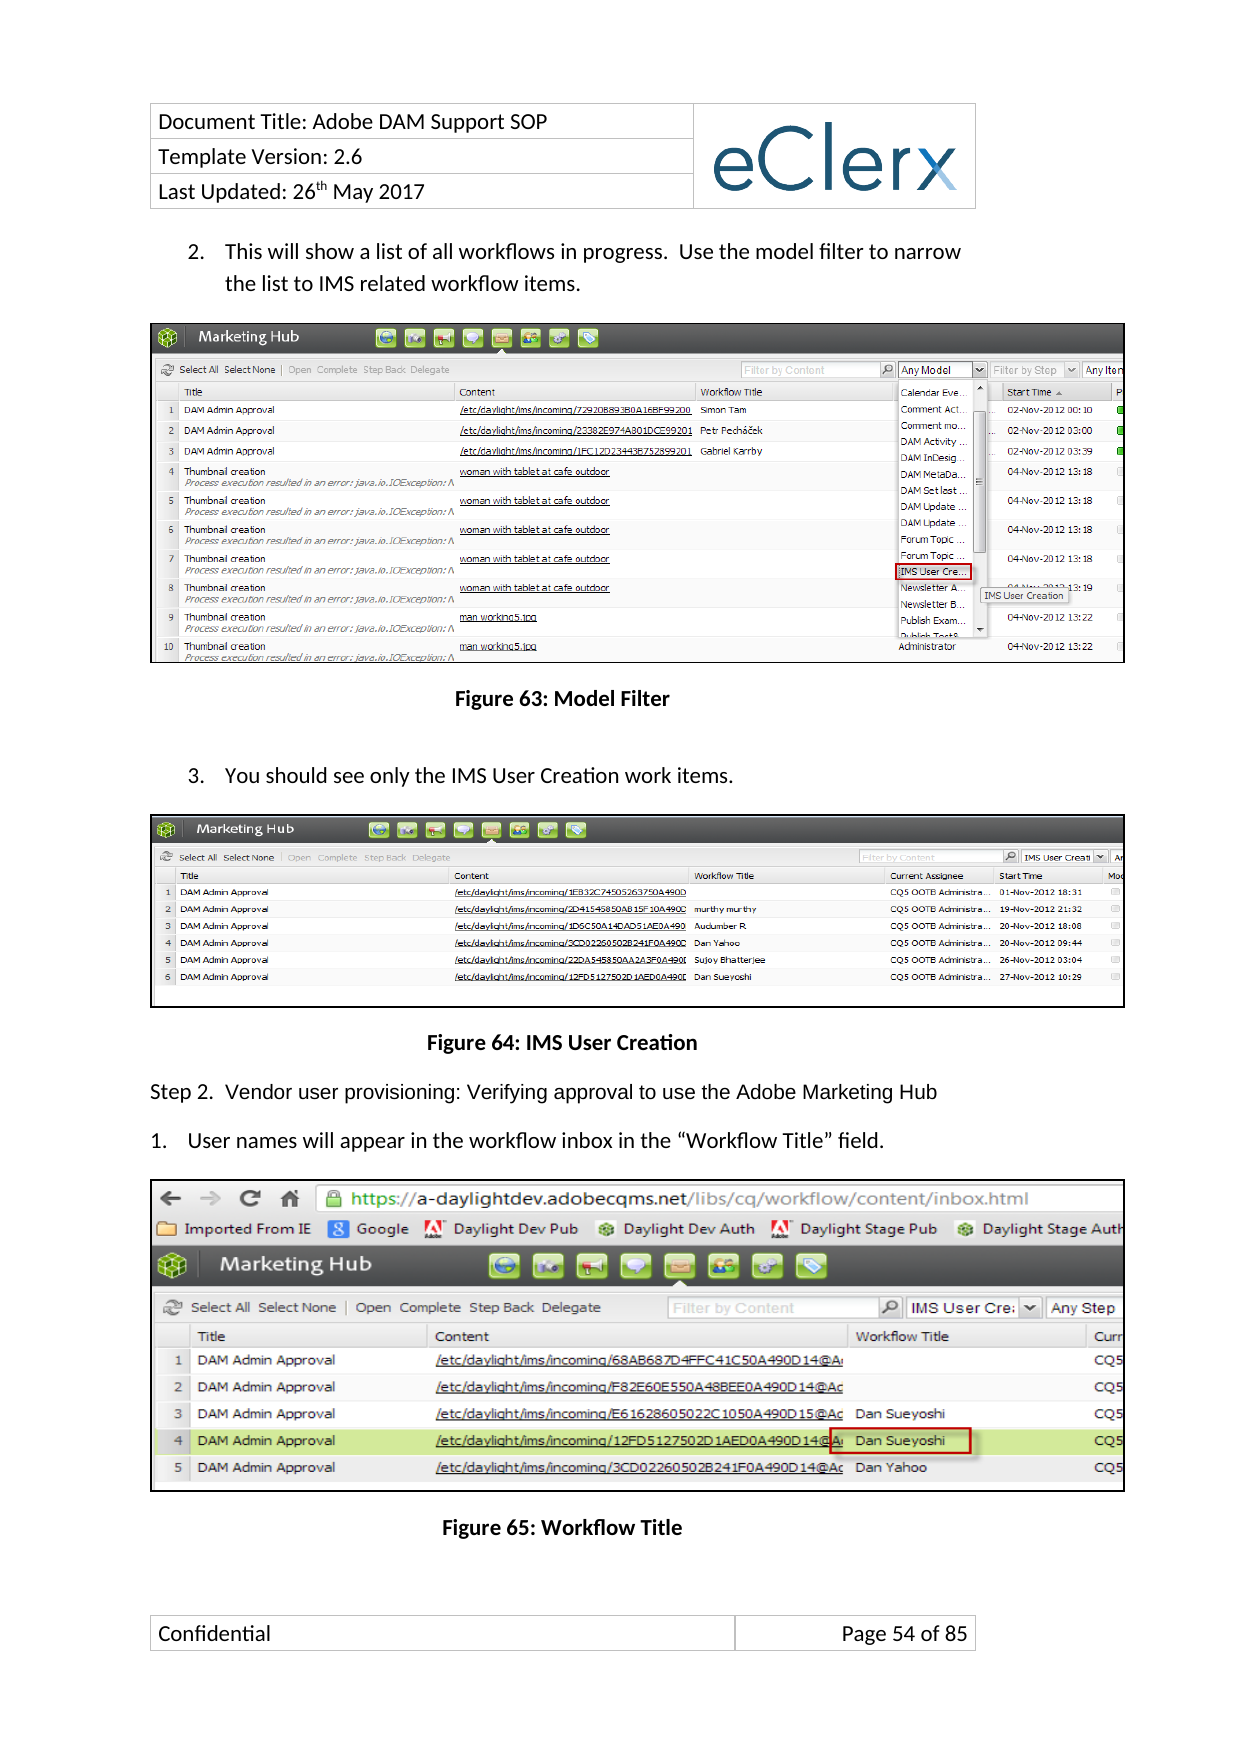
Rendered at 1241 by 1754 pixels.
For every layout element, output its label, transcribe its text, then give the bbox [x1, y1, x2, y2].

list This will show a list of all workflows in progress. Use the model filter to narrow the list to IMS related workflow items. [187, 237, 975, 298]
list Vendor user provisioning: Verifying approval to use the Adobe Marketing Hub [150, 1077, 975, 1105]
picture [152, 324, 1123, 662]
picture [152, 816, 1123, 1006]
picture [711, 108, 958, 204]
list User names will appear in the workflow inbox in the “Workflow Title” field. [150, 1126, 975, 1154]
list You should see only the IMS User Creation work items. [187, 761, 975, 789]
picture [152, 1181, 1123, 1490]
